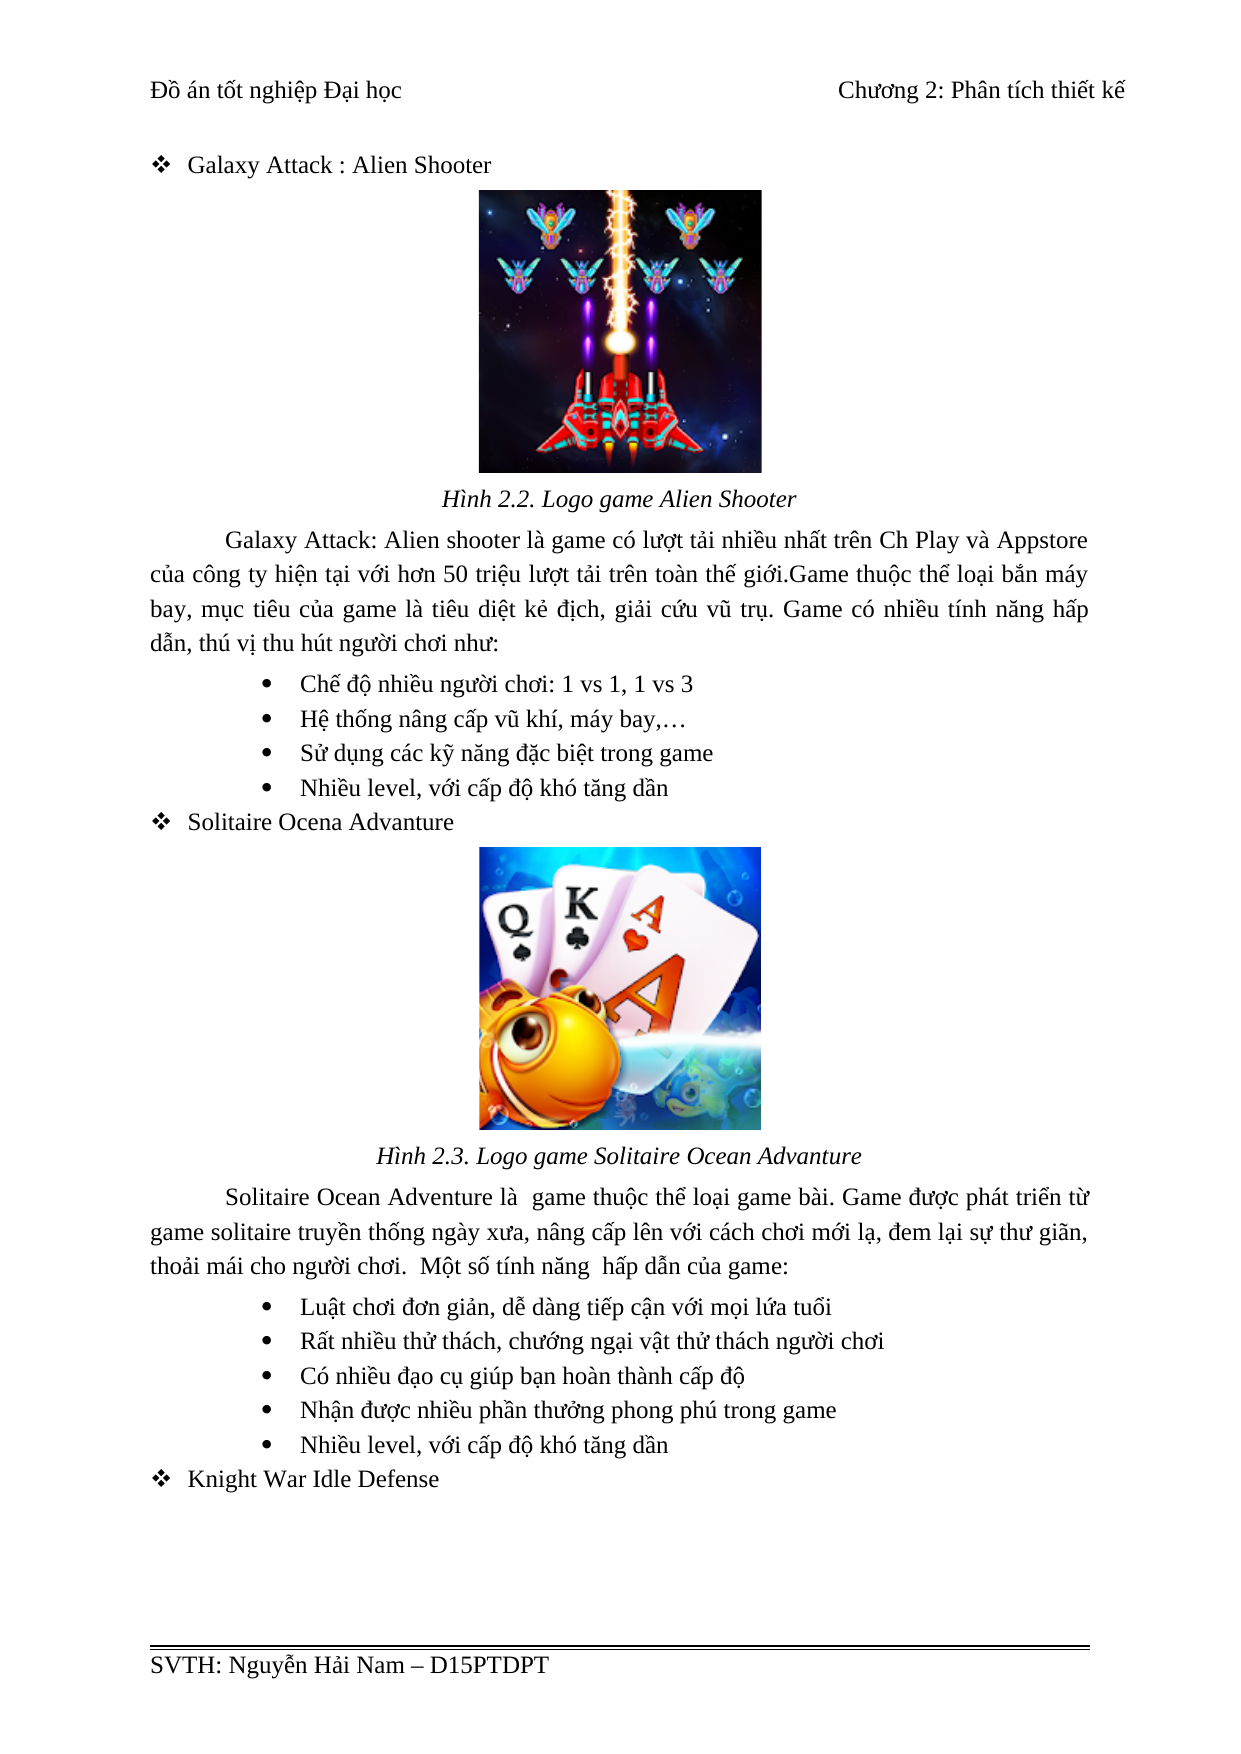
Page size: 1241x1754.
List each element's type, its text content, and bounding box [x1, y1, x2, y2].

list Galaxy Attack : Alien Shooter [150, 150, 1090, 179]
list Hệ thống nâng cấp vũ khí, máy bay,… [262, 704, 1090, 732]
picture [478, 190, 762, 473]
list Knight War Idle Defense [150, 1464, 1090, 1493]
list Nhận được nhiều phần thưởng phong phú trong game [262, 1395, 1090, 1424]
text Solitaire Ocean Adventure là game thuộc thể loại game bài. Game được phát triển từ game solitaire truyền thống ngày xưa, nâng cấp lên với cách chơi mới lạ, đem lại sự thư giãn, thoải mái cho người chơi. Một số tính năng hấp dẫn của game: [150, 1182, 1090, 1280]
text Hình 2.3. Logo game Solitaire Ocean Advanture [150, 1141, 1090, 1170]
text Galaxy Attack: Alien shooter là game có lượt tải nhiều nhất trên Ch Play và Appstore của công ty hiện tại với hơn 50 triệu lượt tải trên toàn thế giới.Game thuộc thể loại bắn máy bay, mục tiêu của game là tiêu diệt kẻ địch, giải cứu vũ trụ. Game có nhiều tính năng hấp dẫn, thú vị thu hút người chơi như: [150, 525, 1090, 657]
list Sử dụng các kỹ năng đặc biệt trong game [262, 738, 1090, 767]
text Hình 2.2. Logo game Alien Shooter [150, 484, 1090, 513]
list Solitaire Ocena Advanture [150, 807, 1090, 836]
list Luật chơi đơn giản, dễ dàng tiếp cận với mọi lứa tuổi [262, 1292, 1090, 1321]
list Rất nhiều thử thách, chướng ngại vật thử thách người chơi [262, 1326, 1090, 1355]
list Nhiều level, với cấp độ khó tăng dần [262, 773, 1090, 801]
list Có nhiều đạo cụ giúp bạn hoàn thành cấp độ [262, 1361, 1090, 1389]
picture [479, 847, 761, 1130]
list Nhiều level, với cấp độ khó tăng dần [262, 1430, 1090, 1458]
list Chế độ nhiều người chơi: 1 vs 1, 1 vs 3 [262, 669, 1090, 698]
